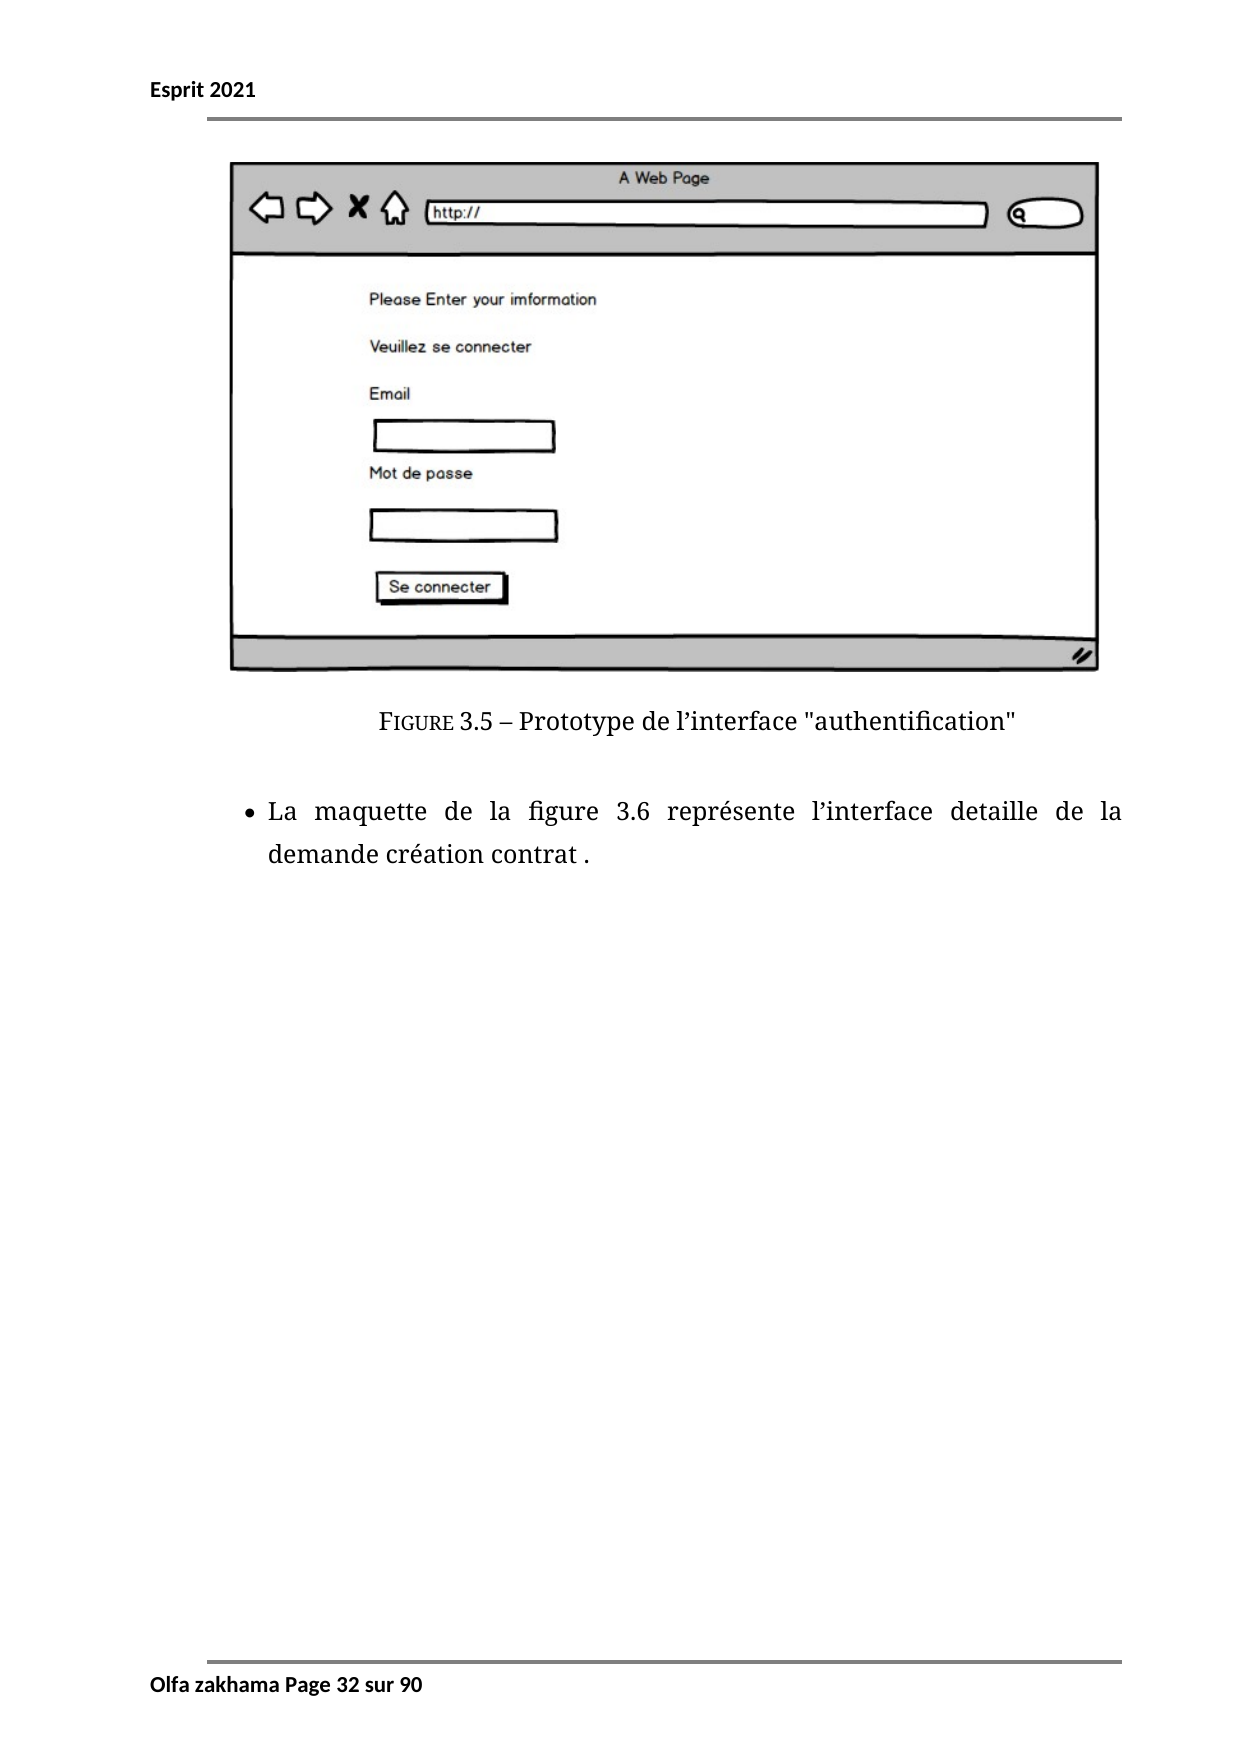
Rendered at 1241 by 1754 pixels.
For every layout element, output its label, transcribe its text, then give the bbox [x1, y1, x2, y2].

picture [229, 162, 1100, 672]
text FIGURE 3.5 – Prototype de l’interface "authentification" [378, 703, 1124, 737]
list La maquette de la figure 3.6 représente l’interface detaille de la demande création contrat . [243, 793, 1124, 871]
